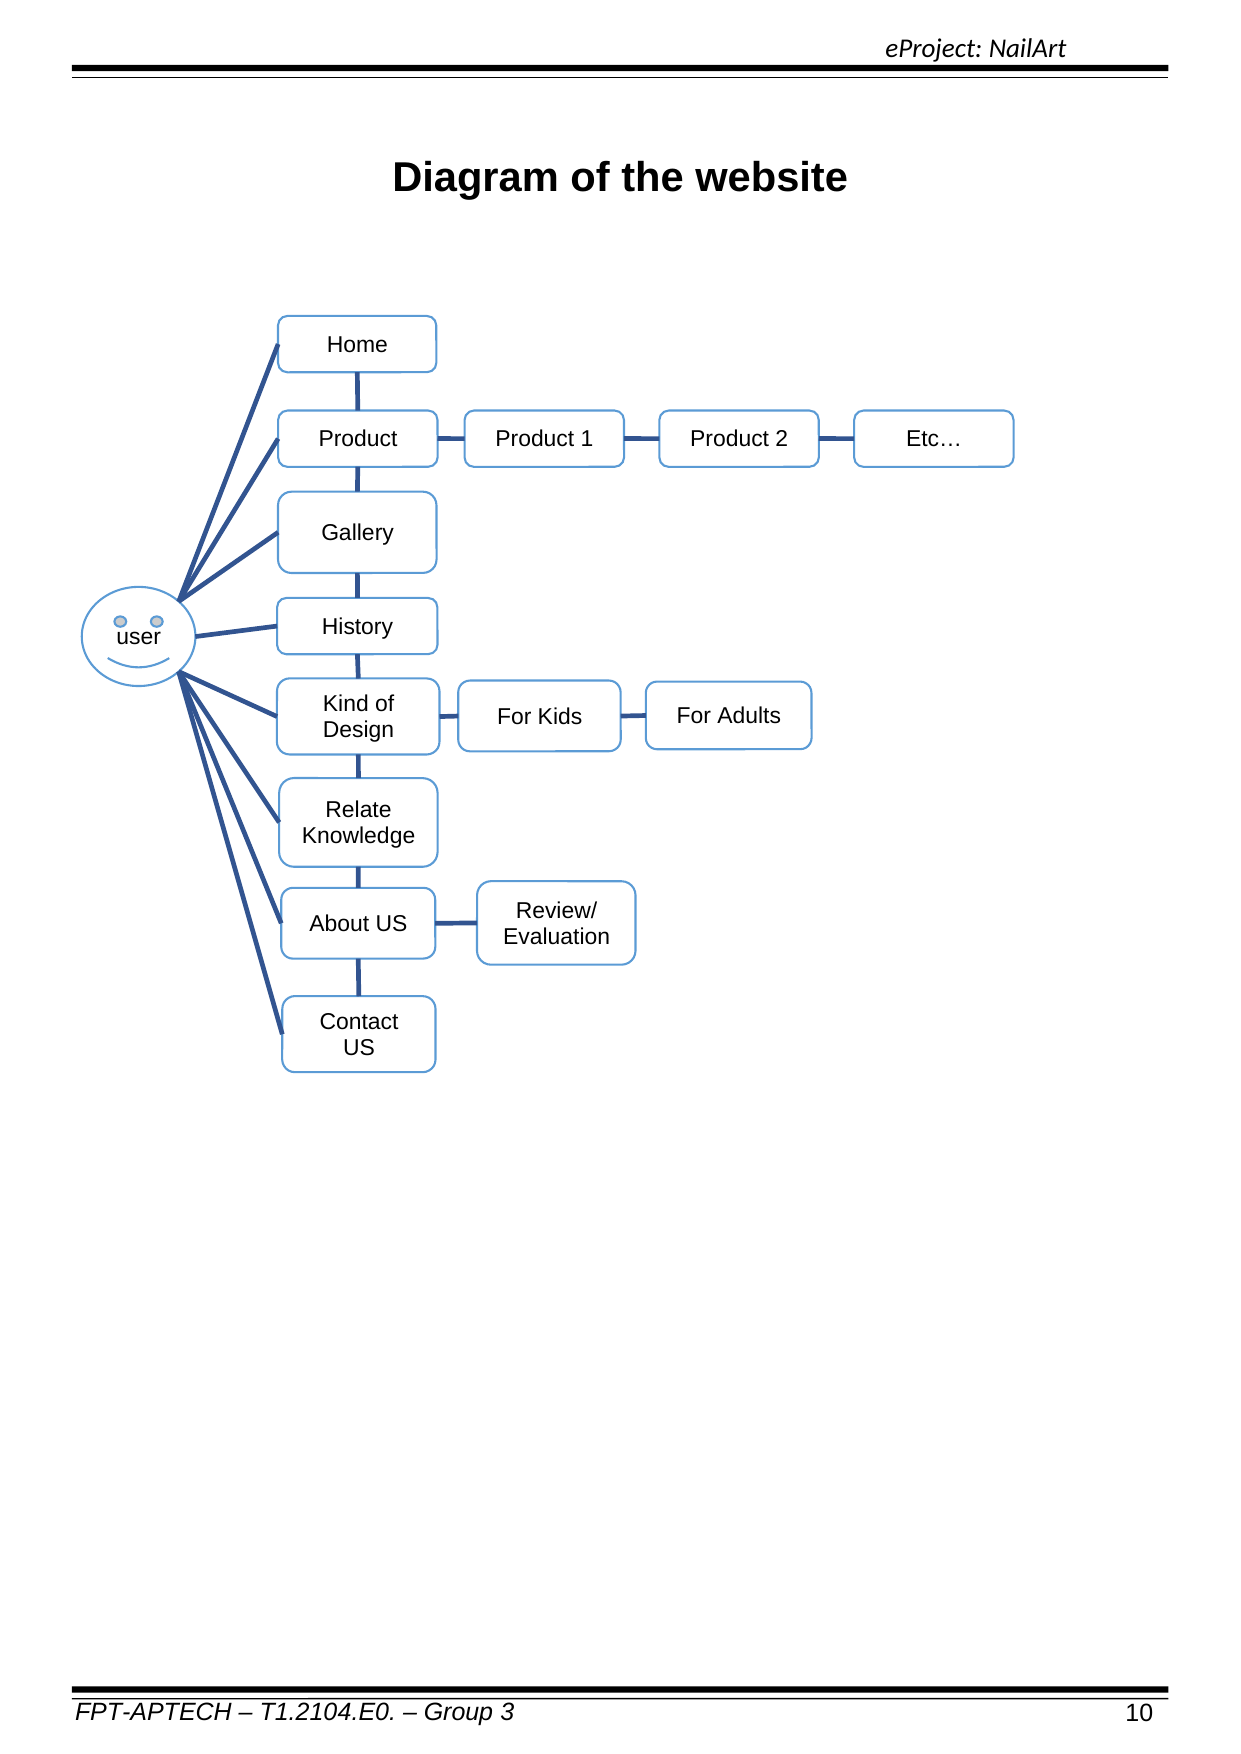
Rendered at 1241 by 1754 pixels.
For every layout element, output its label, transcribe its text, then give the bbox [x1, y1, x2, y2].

subtitle Diagram of the website [392, 152, 1203, 200]
